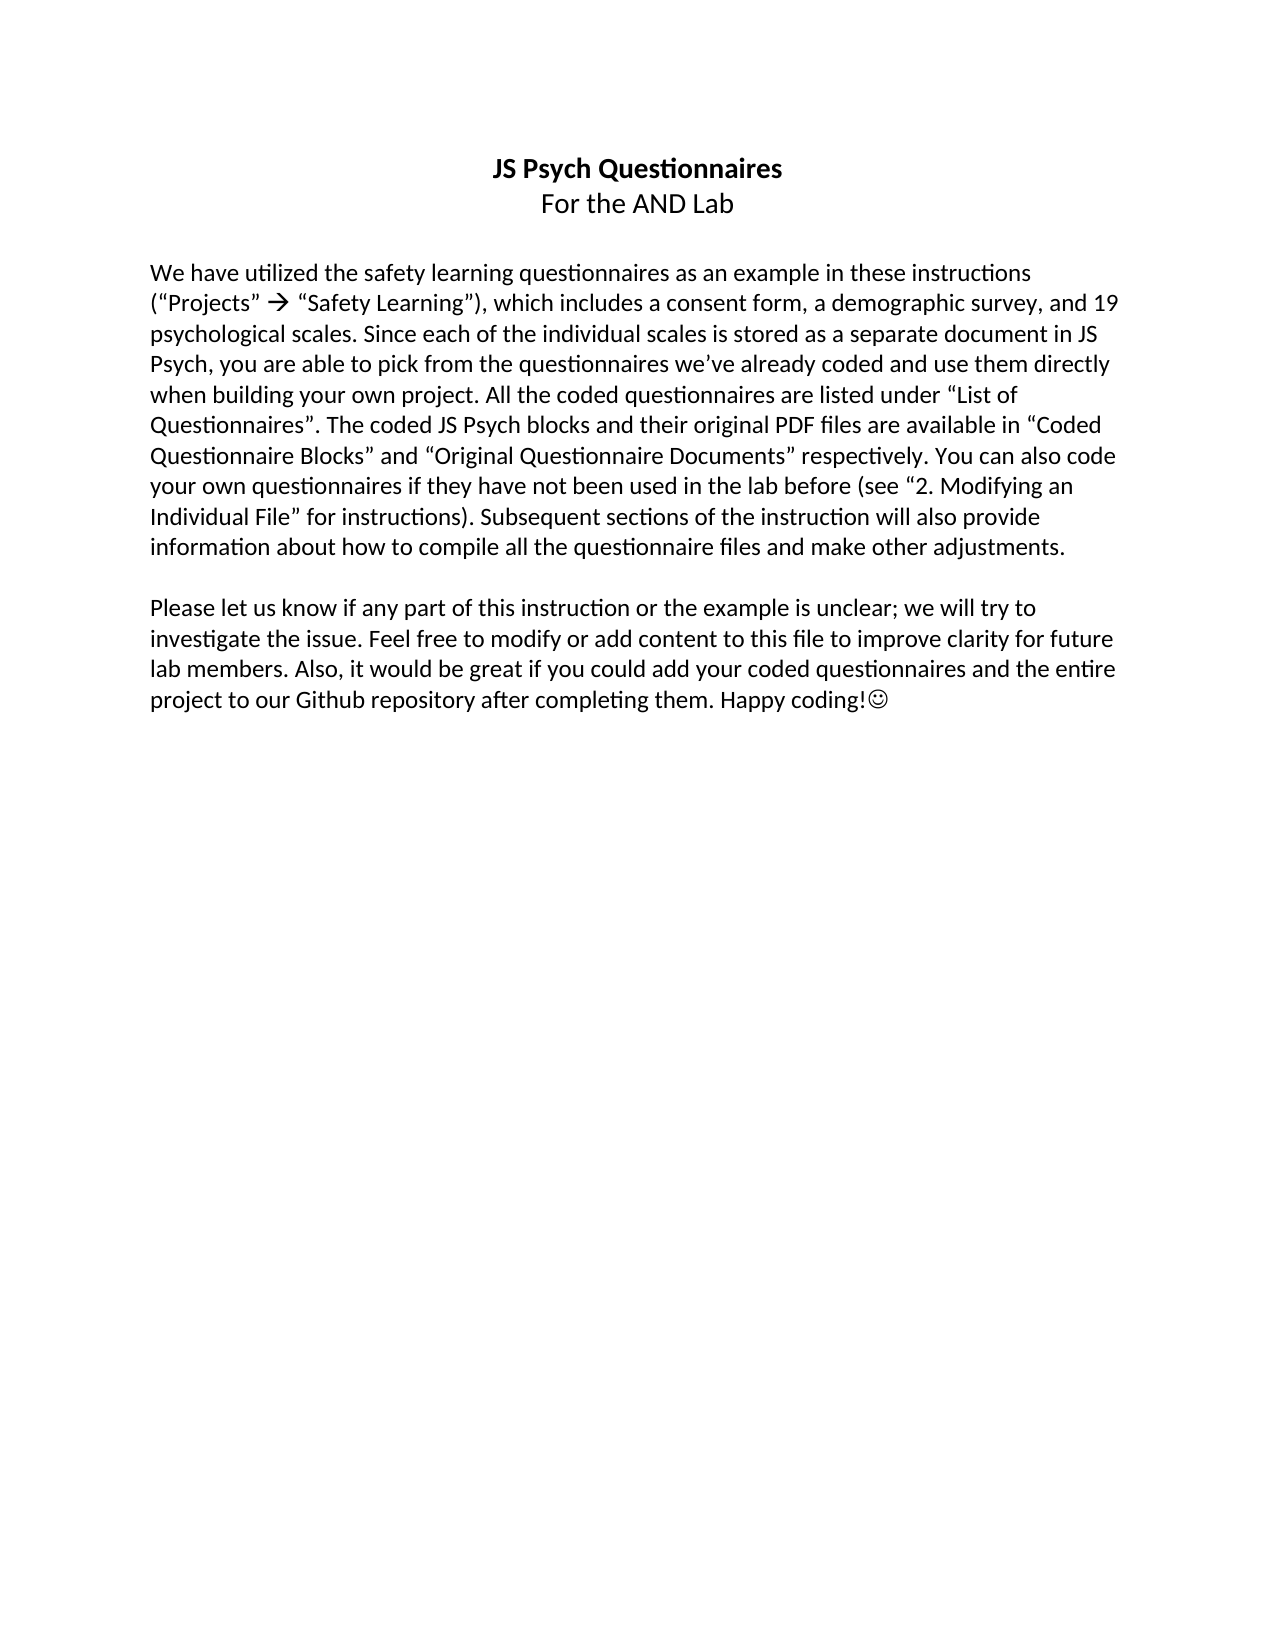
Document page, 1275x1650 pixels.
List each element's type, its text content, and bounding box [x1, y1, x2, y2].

text Please let us know if any part of this instruction or the example is unclear; we will try to investigate the issue. Feel free to modify or add content to this file to improve clarity for future lab members. Also, it would be great if you could add your coded questionnaires and the entire project to our Github repository after completing them. Happy coding! [150, 593, 1125, 715]
text We have utilized the safety learning questionnaires as an example in these instructions (“Projects” “Safety Learning”), which includes a consent form, a demographic survey, and 19 psychological scales. Since each of the individual scales is stored as a separate document in JS Psych, you are able to pick from the questionnaires we’ve already coded and use them directly when building your own project. All the coded questionnaires are listed under “List of Questionnaires”. The coded JS Psych blocks and their original PDF files are available in “Coded Questionnaire Blocks” and “Original Questionnaire Documents” respectively. You can also code your own questionnaires if they have not been used in the lab before (see “2. Modifying an Individual File” for instructions). Subsequent sections of the instruction will also provide information about how to compile all the questionnaire files and make other adjustments. [150, 257, 1125, 562]
text For the AND Lab [150, 186, 1125, 221]
text JS Psych Questionnaires [150, 150, 1125, 186]
